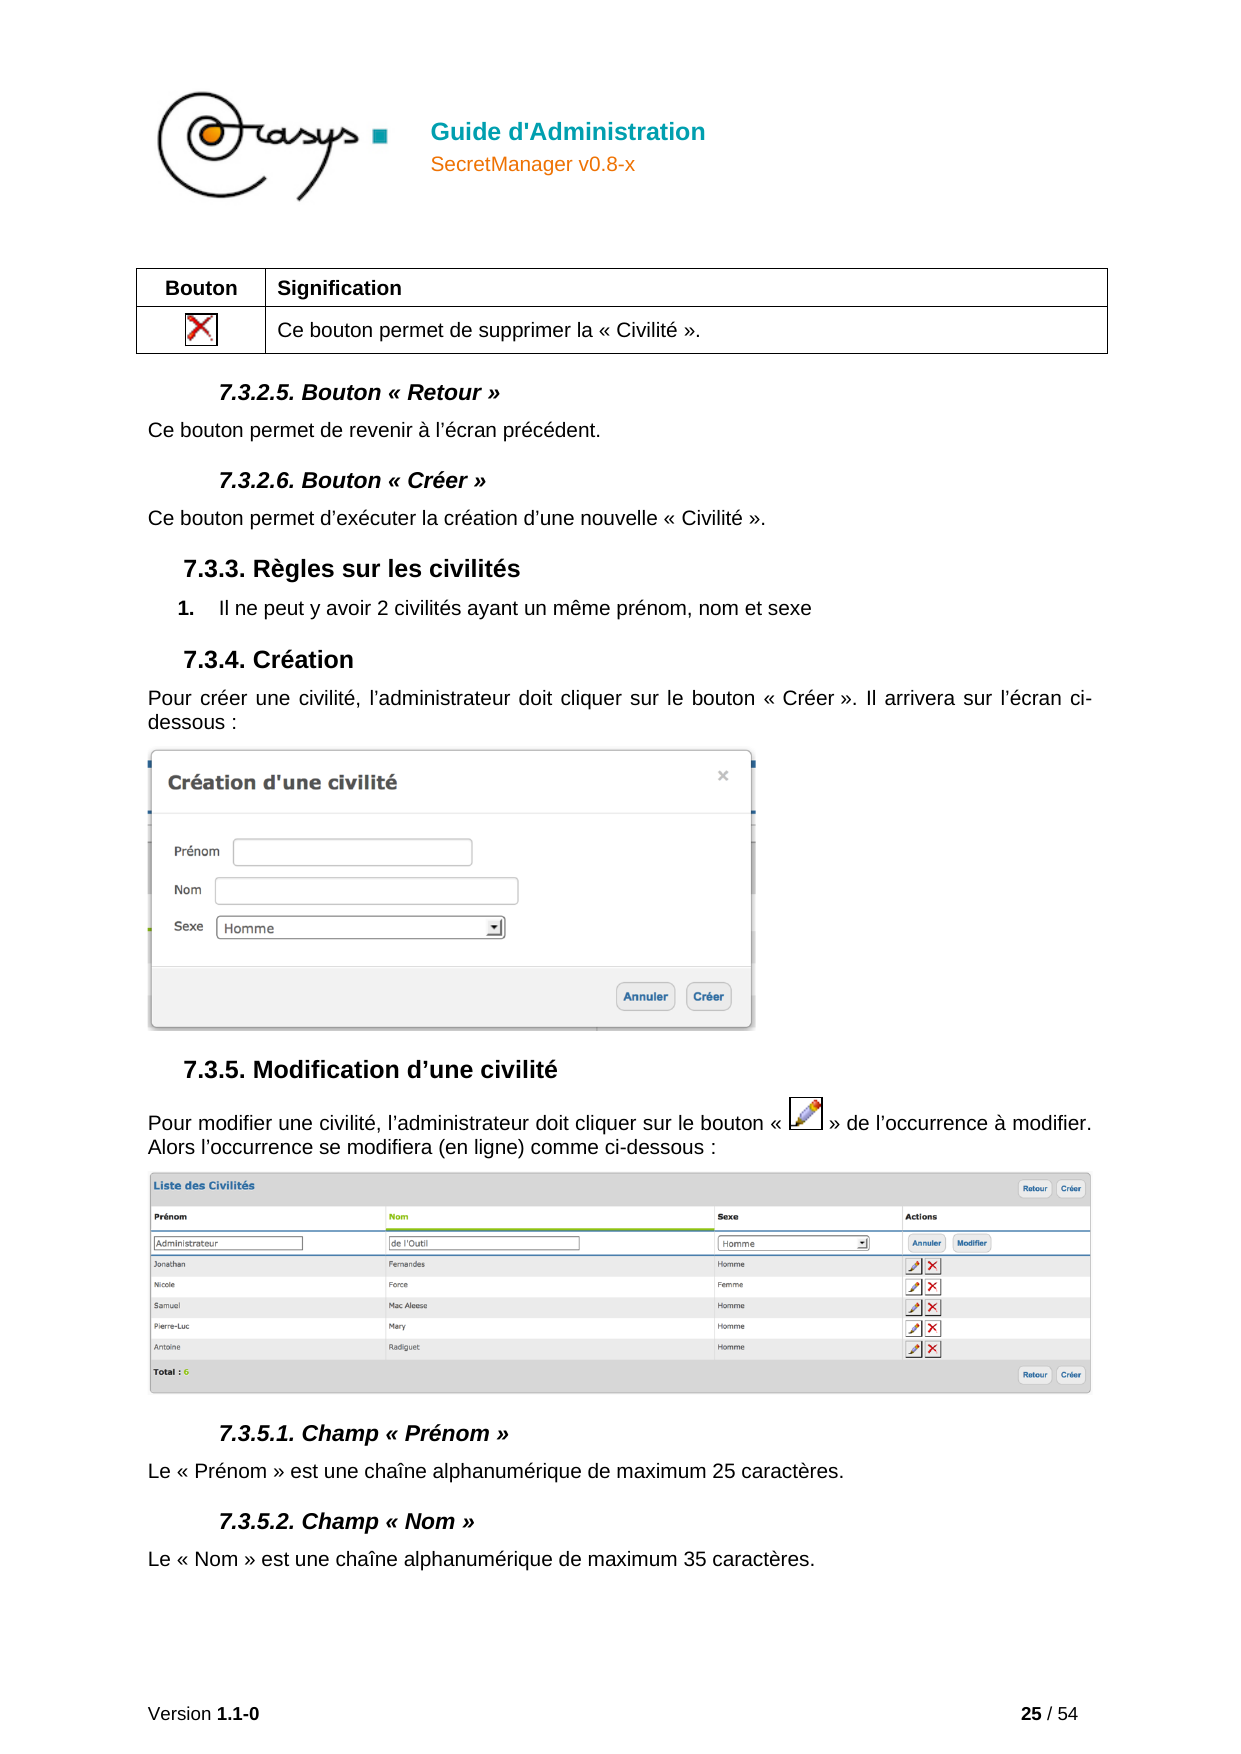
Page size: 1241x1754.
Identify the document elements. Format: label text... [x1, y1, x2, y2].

subtitle Champ « Prénom » [218, 1420, 1092, 1446]
text Ce bouton permet d’exécuter la création d’une nouvelle « Civilité ». [148, 505, 1092, 529]
text Le « Nom » est une chaîne alphanumérique de maximum 35 caractères. [148, 1547, 1092, 1571]
list Il ne peut y avoir 2 civilités ayant un même prénom, nom et sexe [177, 596, 1092, 619]
picture [147, 746, 756, 1031]
table_cell Ce bouton permet de supprimer la « Civilité ». [266, 307, 1107, 353]
table_header Signification [266, 269, 1107, 306]
table_cell [137, 307, 265, 353]
subtitle Bouton « Retour » [218, 379, 1092, 405]
table_header Bouton [137, 269, 265, 306]
picture [186, 315, 216, 345]
subtitle Règles sur les civilités [183, 554, 1092, 583]
picture [791, 1098, 821, 1129]
subtitle Modification d’une civilité [183, 1056, 1092, 1084]
text Pour modifier une civilité, l’administrateur doit cliquer sur le bouton « » de l’occurrence à modifier. Alors l’occurrence se modifiera (en ligne) comme ci-dessous : [148, 1097, 1092, 1158]
subtitle Champ « Nom » [218, 1508, 1092, 1534]
subtitle Création [183, 644, 1092, 673]
subtitle Bouton « Créer » [218, 467, 1092, 493]
picture [147, 1171, 1093, 1395]
text Ce bouton permet de revenir à l’écran précédent. [148, 418, 1092, 442]
picture [147, 80, 408, 220]
text Le « Prénom » est une chaîne alphanumérique de maximum 25 caractères. [148, 1459, 1092, 1483]
text Pour créer une civilité, l’administrateur doit cliquer sur le bouton « Créer ». Il arrivera sur l’écran ci-dessous : [148, 686, 1092, 734]
